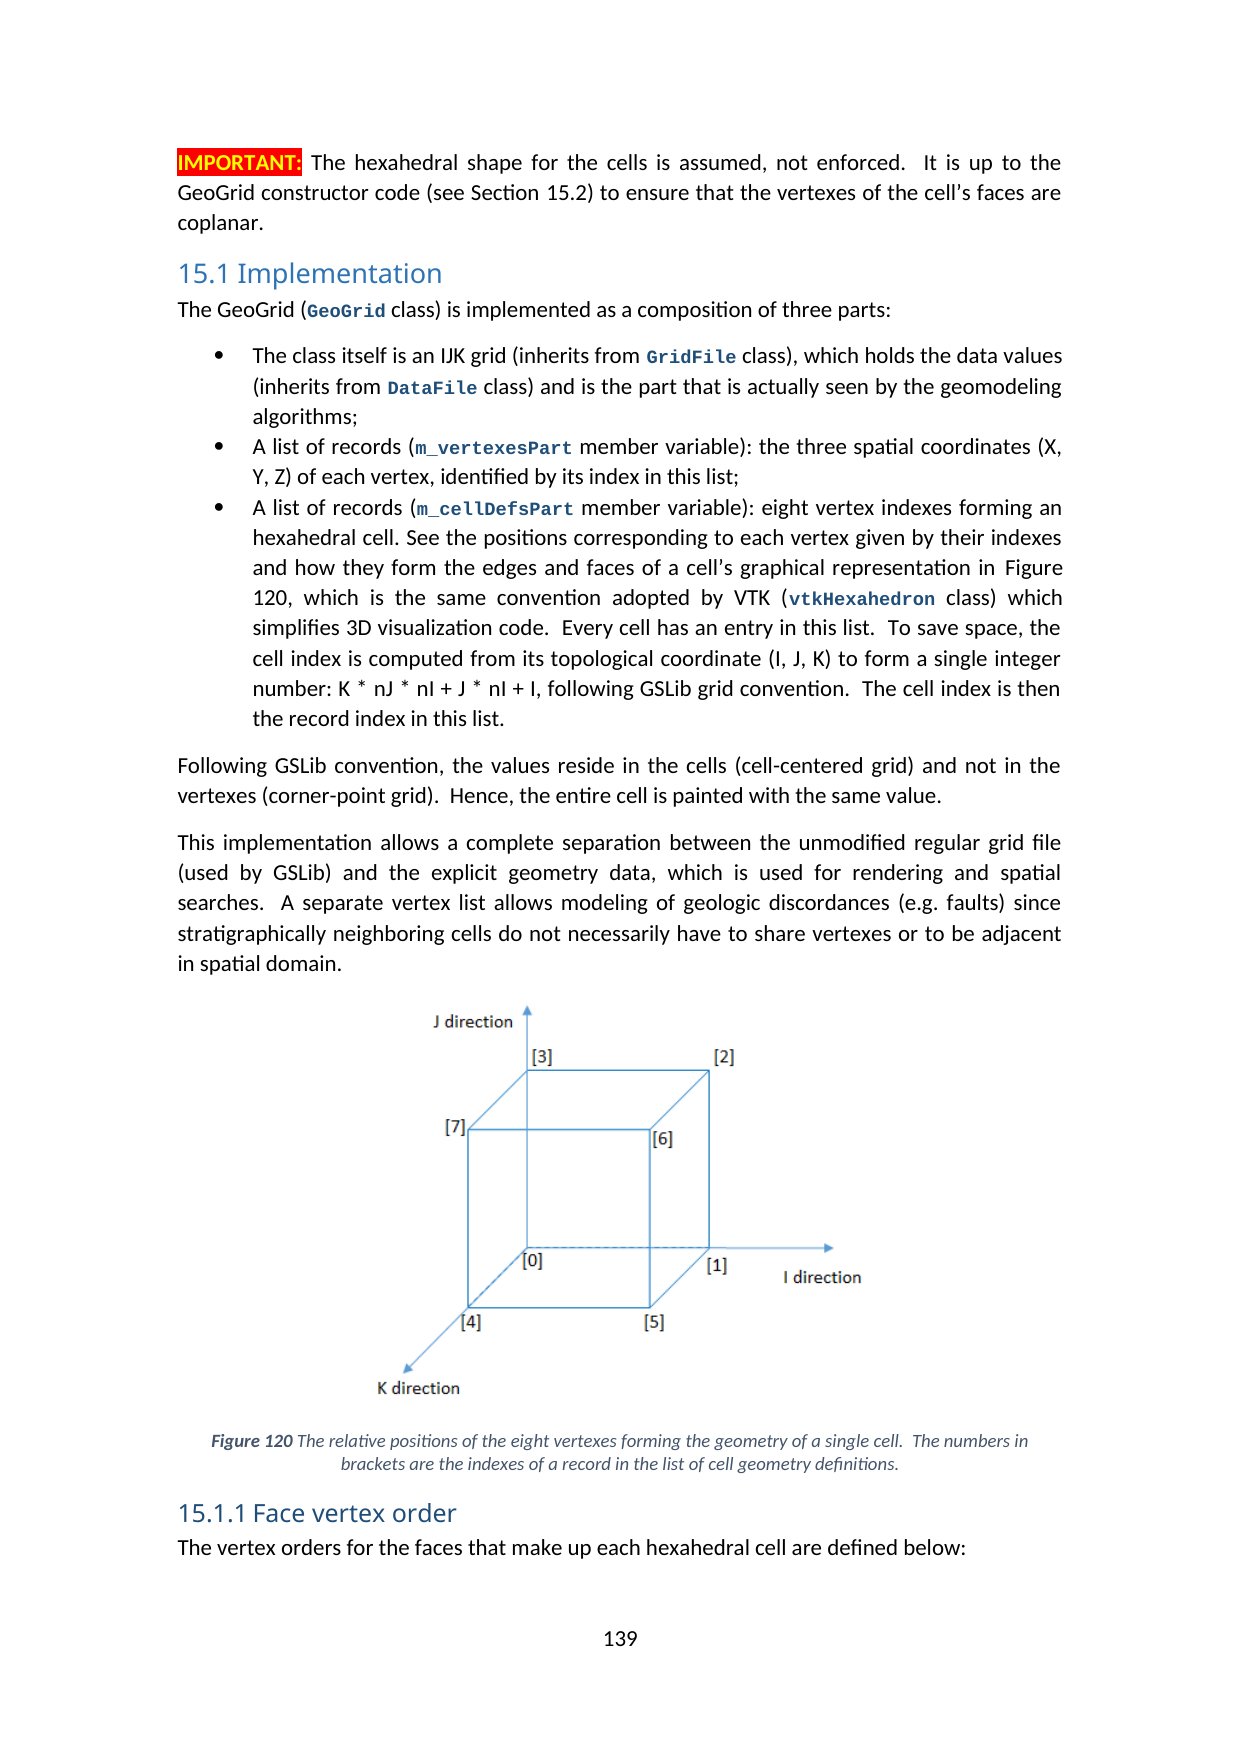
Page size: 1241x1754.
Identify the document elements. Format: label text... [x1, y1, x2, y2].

subtitle Face vertex order [177, 1496, 1063, 1530]
subtitle Implementation [177, 255, 1063, 292]
list A list of records (m_vertexesPart member variable): the three spatial coordinates (X, Y, Z) of each vertex, identified by its index in this list; [215, 432, 1063, 490]
text This implementation allows a complete separation between the unmodified regular grid file (used by GSLib) and the explicit geometry data, which is used for rendering and spatial searches. A separate vertex list allows modeling of geologic discordances (e.g. faults) since stratigraphically neighboring cells do not necessarily have to share vertexes or to be adjacent in spatial domain. [177, 828, 1063, 977]
list A list of records (m_cellDefsPart member variable): eight vertex indexes forming an hexahedral cell. See the positions corresponding to each vertex given by their indexes and how they form the edges and faces of a cell’s graphical representation in Figure 109, which is the same convention adopted by VTK (vtkHexahedron class) which simplifies 3D visualization code. Every cell has an entry in this list. To save space, the cell index is computed from its topological coordinate (I, J, K) to form a single integer number: K * nJ * nI + J * nI + I, following GSLib grid convention. The cell index is then the record index in this list. [215, 493, 1063, 732]
list The class itself is an IJK grid (inherits from GridFile class), which holds the data values (inherits from DataFile class) and is the part that is actually seen by the geomodeling algorithms; [215, 342, 1063, 430]
text IMPORTANT: The hexahedral shape for the cells is assumed, not enforced. It is up to the GeoGrid constructor code (see Section 14.2) to ensure that the vertexes of the cell’s faces are coplanar. [177, 148, 1063, 236]
text The GeoGrid (GeoGrid class) is implemented as a composition of three parts: [177, 295, 1063, 323]
text The vertex orders for the faces that make up each hexahedral cell are defined below: [177, 1533, 1063, 1561]
text Figure 120 The relative positions of the eight vertexes forming the geometry of a single cell. The numbers in brackets are the indexes of a record in the list of cell geometry definitions. [177, 1429, 1063, 1475]
text Following GSLib convention, the values reside in the cells (cell-centered grid) and not in the vertexes (corner-point grid). Hence, the entire cell is painted with the same value. [177, 751, 1063, 809]
picture [365, 995, 875, 1411]
